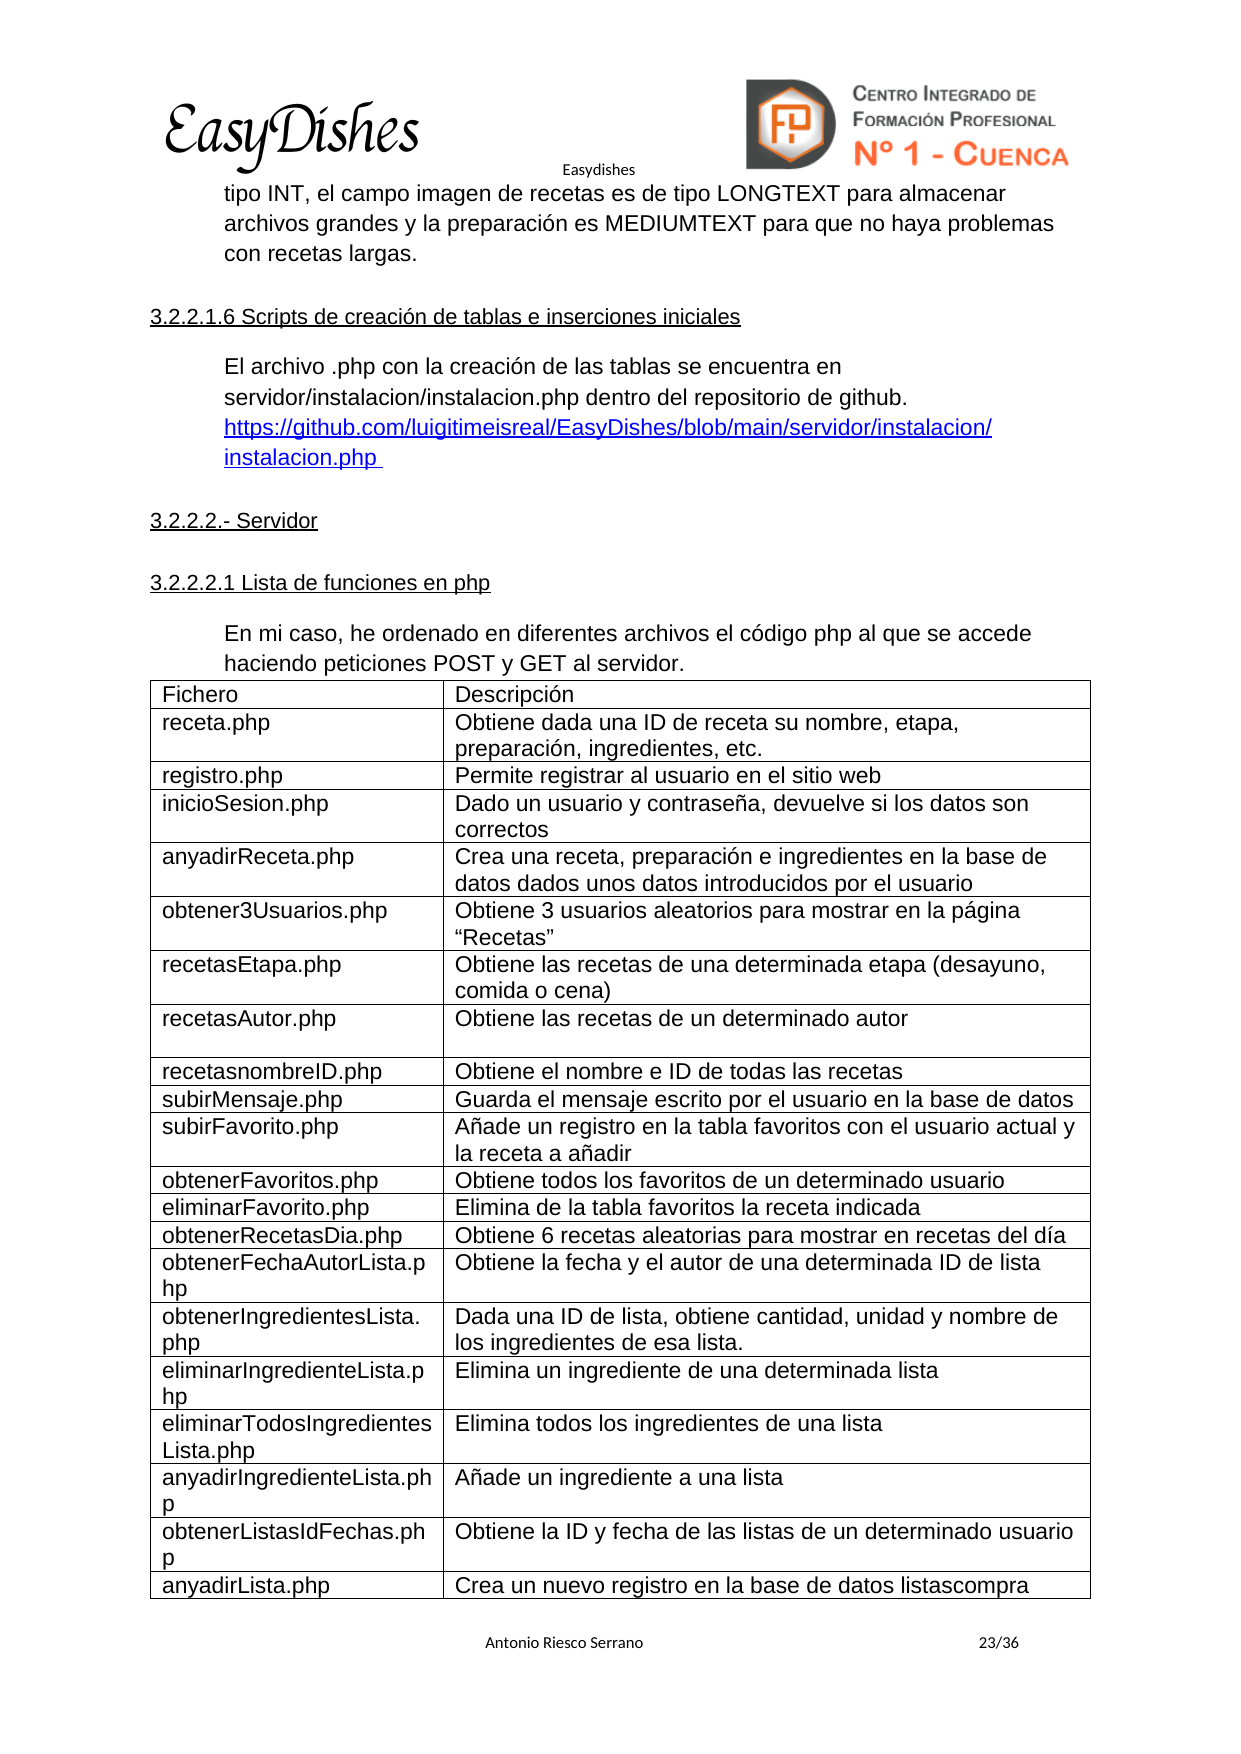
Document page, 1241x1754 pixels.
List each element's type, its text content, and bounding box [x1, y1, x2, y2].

table_cell Añade un ingrediente a una lista [444, 1464, 1090, 1517]
table_cell Permite registrar al usuario en el sitio web [444, 762, 1090, 788]
table_cell anyadirLista.php [151, 1572, 443, 1598]
table_cell Obtiene 3 usuarios aleatorios para mostrar en la página “Recetas” [444, 897, 1090, 950]
table_cell Obtiene la ID y fecha de las listas de un determinado usuario [444, 1518, 1090, 1571]
table_cell anyadirIngredienteLista.php [151, 1464, 443, 1517]
table_cell anyadirReceta.php [151, 843, 443, 896]
table_cell Guarda el mensaje escrito por el usuario en la base de datos [444, 1086, 1090, 1112]
table_cell obtener3Usuarios.php [151, 897, 443, 950]
table_cell Elimina todos los ingredientes de una lista [444, 1410, 1090, 1463]
table_cell eliminarFavorito.php [151, 1194, 443, 1221]
table_cell receta.php [151, 709, 443, 761]
table_cell Obtiene el nombre e ID de todas las recetas [444, 1058, 1090, 1085]
table_cell eliminarIngredienteLista.php [151, 1357, 443, 1409]
table_cell Elimina un ingrediente de una determinada lista [444, 1357, 1090, 1409]
subtitle 3.2.2.2.1 Lista de funciones en php [150, 570, 1090, 595]
table_header Descripción [444, 681, 1090, 707]
table_cell registro.php [151, 762, 443, 788]
table_cell Obtiene dada una ID de receta su nombre, etapa, preparación, ingredientes, etc. [444, 709, 1090, 761]
table_header Fichero [151, 681, 443, 707]
table_cell obtenerIngredientesLista.php [151, 1303, 443, 1356]
table_cell Obtiene las recetas de una determinada etapa (desayuno, comida o cena) [444, 951, 1090, 1003]
text En mi caso, he ordenado en diferentes archivos el código php al que se accede haciendo peticiones POST y GET al servidor. [224, 619, 1090, 676]
table_cell Crea un nuevo registro en la base de datos listascompra [444, 1572, 1090, 1598]
table_cell Dada una ID de lista, obtiene cantidad, unidad y nombre de los ingredientes de esa lista. [444, 1303, 1090, 1356]
table_cell Dado un usuario y contraseña, devuelve si los datos son correctos [444, 790, 1090, 842]
table_cell subirMensaje.php [151, 1086, 443, 1112]
table_cell Elimina de la tabla favoritos la receta indicada [444, 1194, 1090, 1221]
table_cell obtenerListasIdFechas.php [151, 1518, 443, 1571]
subtitle 3.2.2.1.6 Scripts de creación de tablas e inserciones iniciales [150, 303, 1090, 329]
table_cell subirFavorito.php [151, 1113, 443, 1166]
table_cell Añade un registro en la tabla favoritos con el usuario actual y la receta a añadir [444, 1113, 1090, 1166]
subtitle 3.2.2.2.- Servidor [150, 507, 1090, 533]
table_cell Crea una receta, preparación e ingredientes en la base de datos dados unos datos introducidos por el usuario [444, 843, 1090, 896]
table_cell Obtiene 6 recetas aleatorias para mostrar en recetas del día [444, 1222, 1090, 1248]
picture [743, 75, 1085, 176]
table_cell obtenerRecetasDia.php [151, 1222, 443, 1248]
table_cell inicioSesion.php [151, 790, 443, 842]
table_cell recetasAutor.php [151, 1005, 443, 1057]
table_cell Obtiene la fecha y el autor de una determinada ID de lista [444, 1249, 1090, 1302]
table_cell Obtiene las recetas de un determinado autor [444, 1005, 1090, 1057]
table_cell obtenerFavoritos.php [151, 1167, 443, 1193]
text https://github.com/luigitimeisreal/EasyDishes/blob/main/servidor/instalacion/instalacion.php [224, 414, 1090, 470]
picture [150, 101, 429, 176]
text El archivo .php con la creación de las tablas se encuentra en servidor/instalacion/instalacion.php dentro del repositorio de github. [224, 353, 1090, 410]
table_cell recetasEtapa.php [151, 951, 443, 1003]
table_cell Obtiene todos los favoritos de un determinado usuario [444, 1167, 1090, 1193]
table_cell recetasnombreID.php [151, 1058, 443, 1085]
table_cell eliminarTodosIngredientesLista.php [151, 1410, 443, 1463]
table_cell obtenerFechaAutorLista.php [151, 1249, 443, 1302]
